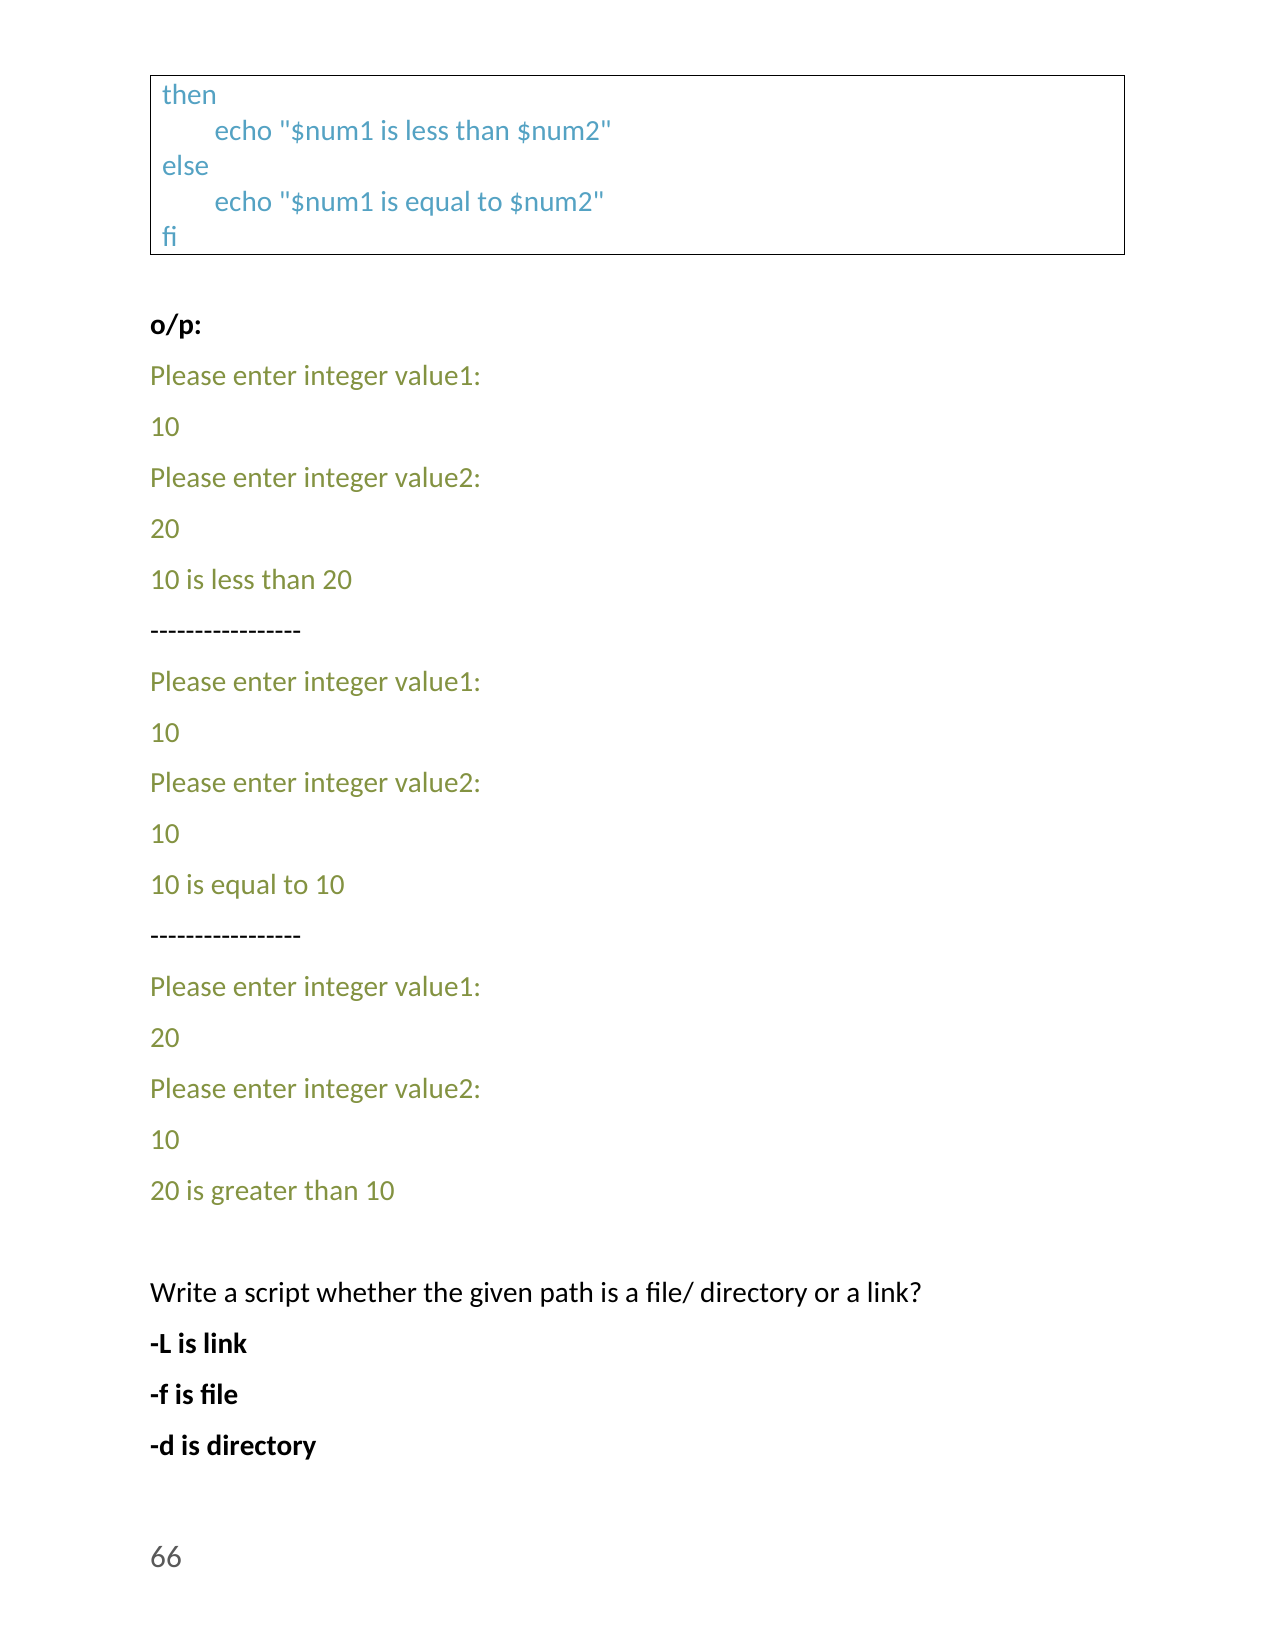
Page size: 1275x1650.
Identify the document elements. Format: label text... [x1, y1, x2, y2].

text Please enter integer value2: [150, 459, 1125, 494]
text Please enter integer value1: [150, 663, 1125, 698]
text -f is file [150, 1376, 1125, 1411]
text 10 is less than 20 [150, 561, 1125, 596]
text -d is directory [150, 1427, 1125, 1462]
text ----------------- [150, 612, 1125, 647]
text Please enter integer value2: [150, 1070, 1125, 1106]
text -L is link [150, 1325, 1125, 1361]
text 20 is greater than 10 [150, 1172, 1125, 1208]
text 10 [150, 714, 1125, 749]
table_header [151, 76, 1124, 254]
text Please enter integer value1: [150, 357, 1125, 393]
text Write a script whether the given path is a file/ directory or a link? [150, 1274, 1125, 1309]
text ----------------- [150, 917, 1125, 953]
text Please enter integer value1: [150, 968, 1125, 1004]
text 10 [150, 816, 1125, 851]
text o/p: [150, 306, 1125, 342]
text 20 [150, 510, 1125, 546]
text 10 [150, 1121, 1125, 1157]
text 10 [150, 408, 1125, 444]
text 20 [150, 1019, 1125, 1055]
text 10 is equal to 10 [150, 866, 1125, 902]
text Please enter integer value2: [150, 764, 1125, 800]
